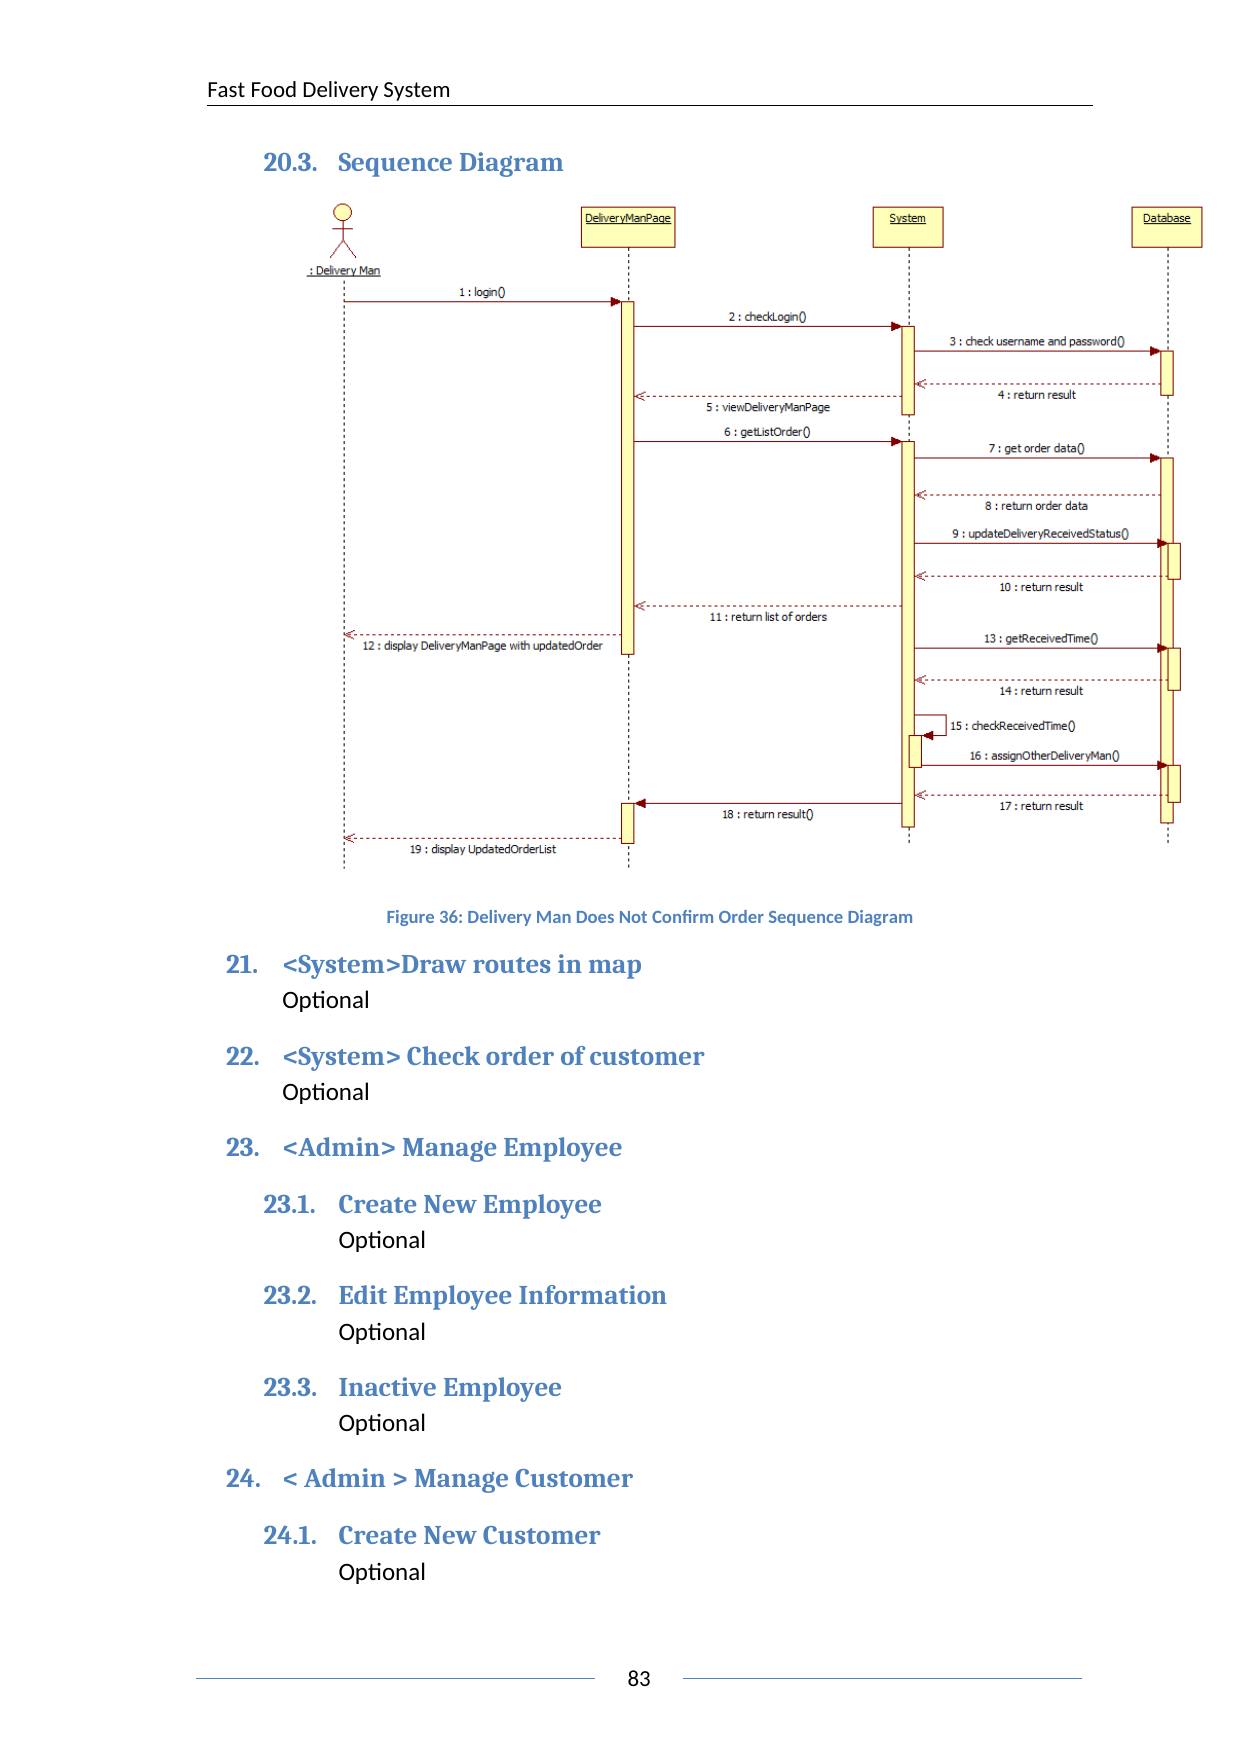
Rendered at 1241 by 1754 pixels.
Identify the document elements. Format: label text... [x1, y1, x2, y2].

picture [282, 182, 1223, 881]
text Optional [319, 1407, 1093, 1438]
subtitle < Admin > Manage Customer [226, 1463, 1093, 1494]
text Optional [319, 1316, 1093, 1346]
text Optional [319, 1224, 1093, 1255]
list Optional [244, 1076, 1093, 1107]
subtitle Inactive Employee [263, 1372, 1093, 1403]
text Optional [319, 1556, 1093, 1586]
subtitle <Admin> Manage Employee [226, 1132, 1093, 1163]
subtitle Create New Customer [263, 1520, 1093, 1551]
subtitle <System> Check order of customer [226, 1041, 1093, 1072]
subtitle Sequence Diagram [263, 147, 1093, 178]
subtitle Edit Employee Information [263, 1280, 1093, 1311]
list Optional [244, 985, 1093, 1015]
subtitle Create New Employee [263, 1189, 1093, 1220]
subtitle <System>Draw routes in map [226, 949, 1093, 980]
